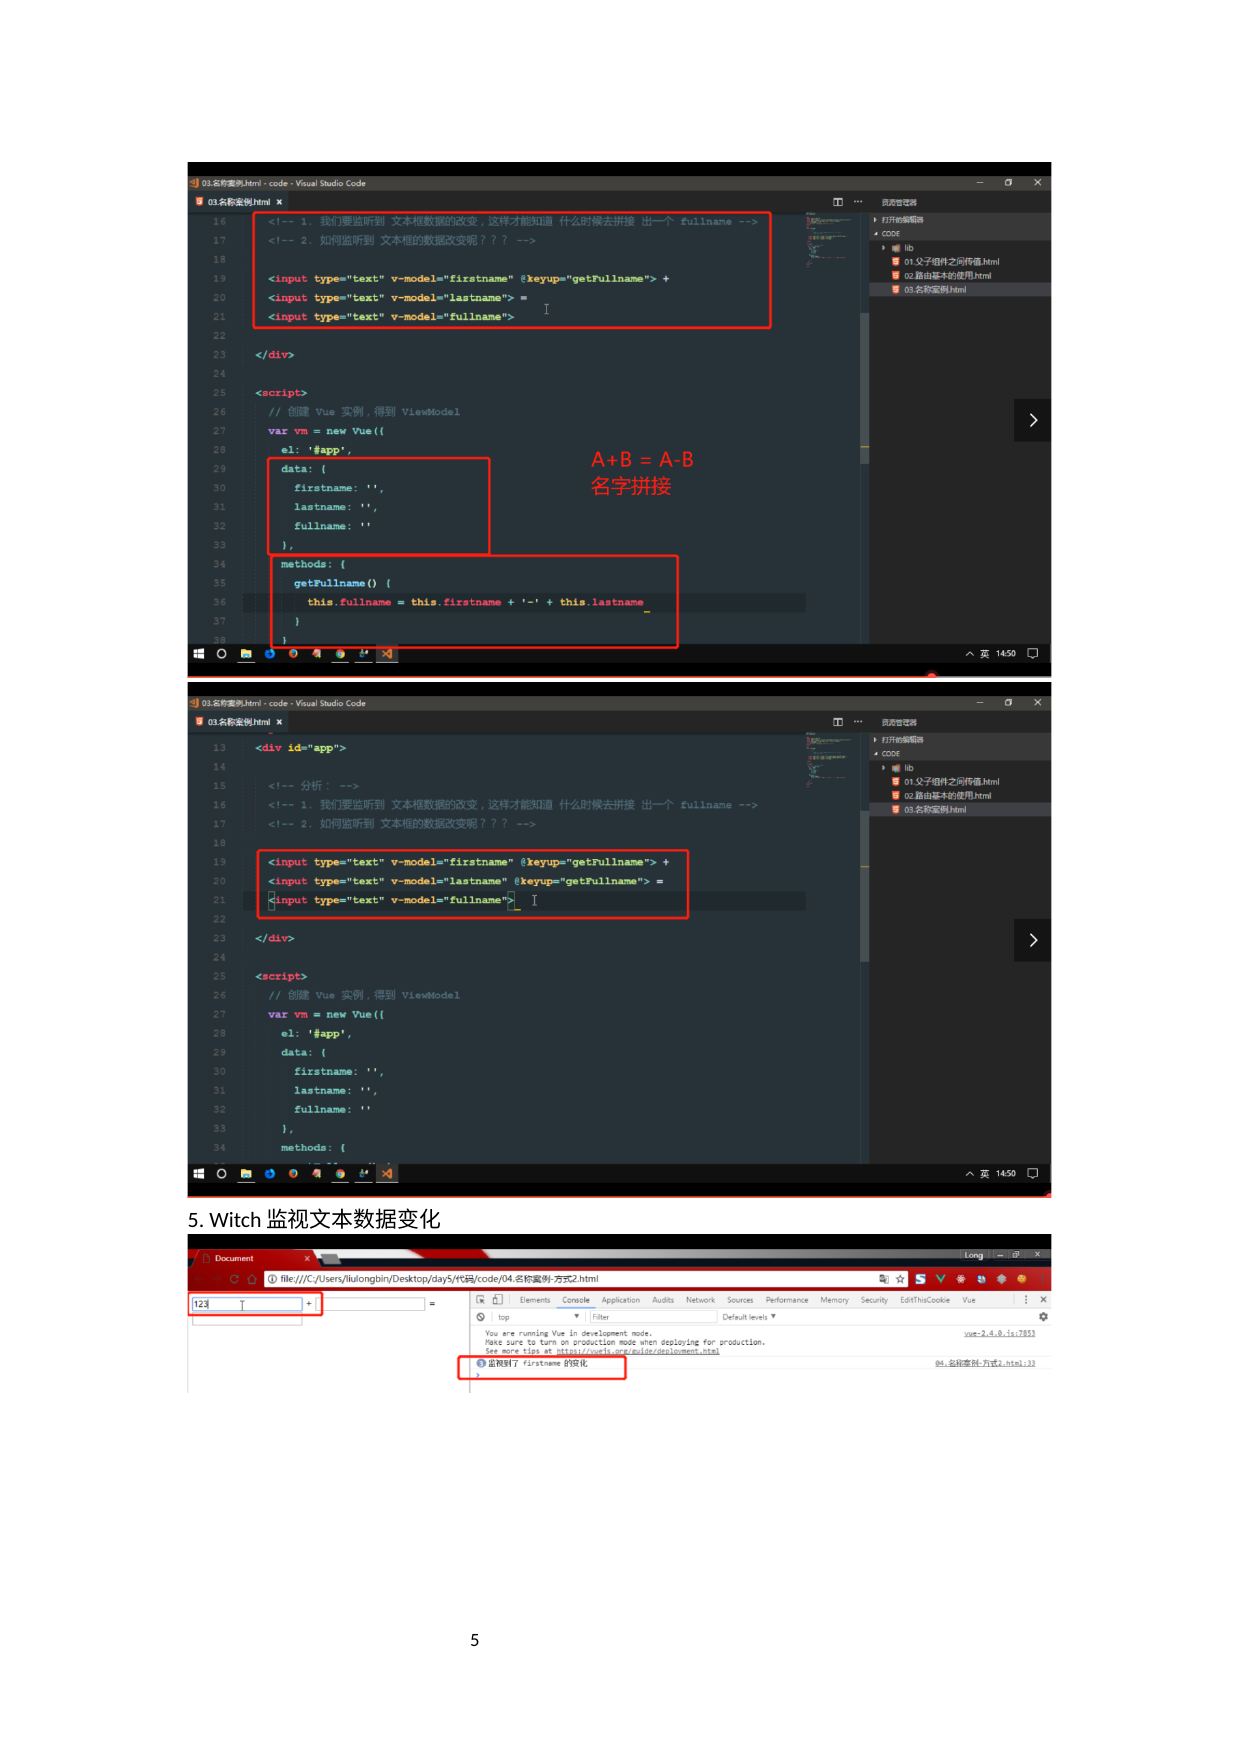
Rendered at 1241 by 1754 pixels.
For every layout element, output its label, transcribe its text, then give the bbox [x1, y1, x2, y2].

picture [187, 1234, 1052, 1393]
picture [187, 162, 1052, 678]
list Witch监视文本数据变化 [187, 1202, 1053, 1234]
picture [187, 682, 1052, 1198]
